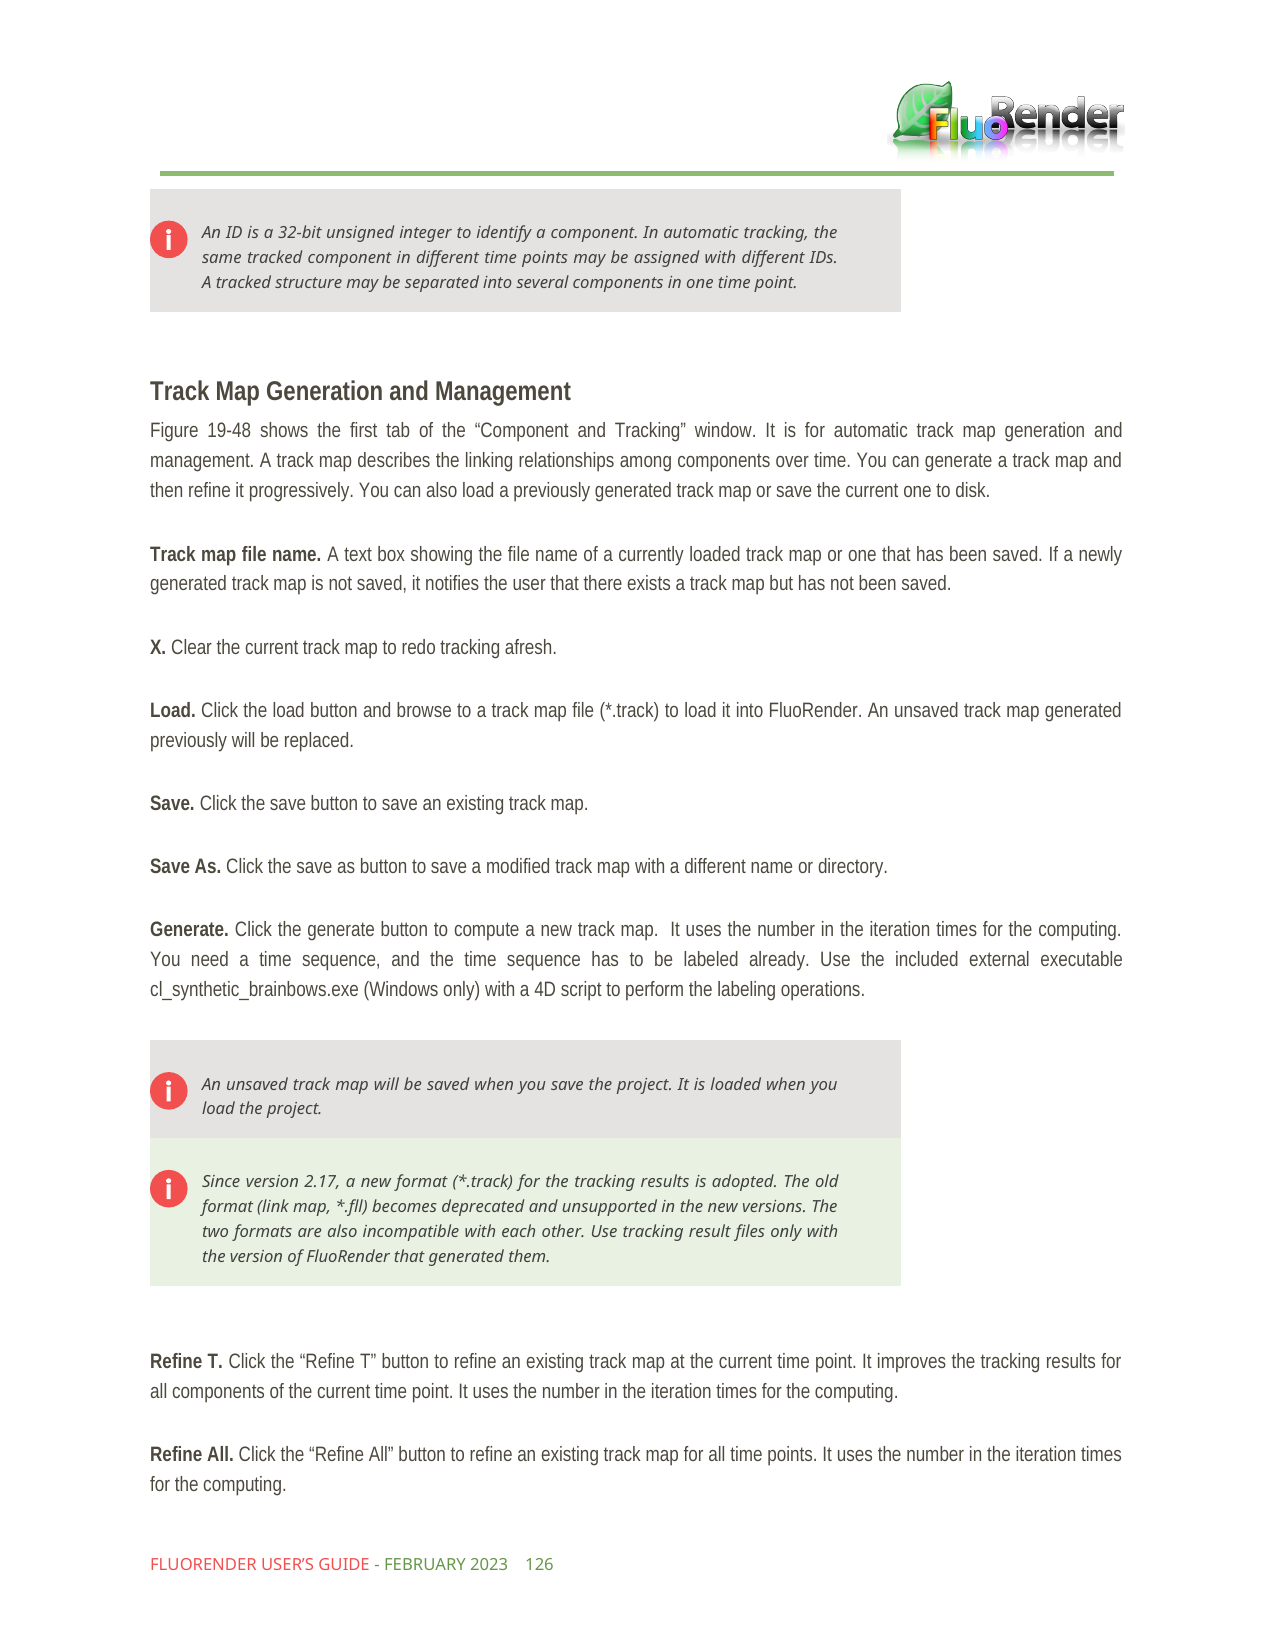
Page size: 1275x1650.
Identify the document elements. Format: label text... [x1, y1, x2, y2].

text Save As. Click the save as button to save a modified track map with a different name or directory. [150, 854, 1125, 878]
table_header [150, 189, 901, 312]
picture [887, 75, 1125, 165]
text Load. Click the load button and browse to a track map file (*.track) to load it into FluoRender. An unsaved track map generated previously will be replaced. [150, 698, 1125, 752]
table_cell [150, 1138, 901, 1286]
text Save. Click the save button to save an existing track map. [150, 791, 1125, 815]
text Track map file name. A text box showing the file name of a currently loaded track map or one that has been saved. If a newly generated track map is not saved, it notifies the user that there exists a track map but has not been saved. [150, 541, 1125, 595]
subtitle Track Map Generation and Management [150, 375, 1125, 406]
text Generate. Click the generate button to compute a new track map. It uses the number in the iteration times for the computing. You need a time sequence, and the time sequence has to be labeled already. Use the included external executable cl_synthetic_brainbows.exe (Windows only) with a 4D script to perform the labeling operations. [150, 917, 1125, 1001]
text Refine All. Click the “Refine All” button to refine an existing track map for all time points. It uses the number in the iteration times for the computing. [150, 1442, 1125, 1496]
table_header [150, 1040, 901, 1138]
text X. Clear the current track map to redo tracking afresh. [150, 634, 1125, 658]
text Refine T. Click the “Refine T” button to refine an existing track map at the current time point. It improves the tracking results for all components of the current time point. It uses the number in the iteration times for the computing. [150, 1349, 1125, 1403]
